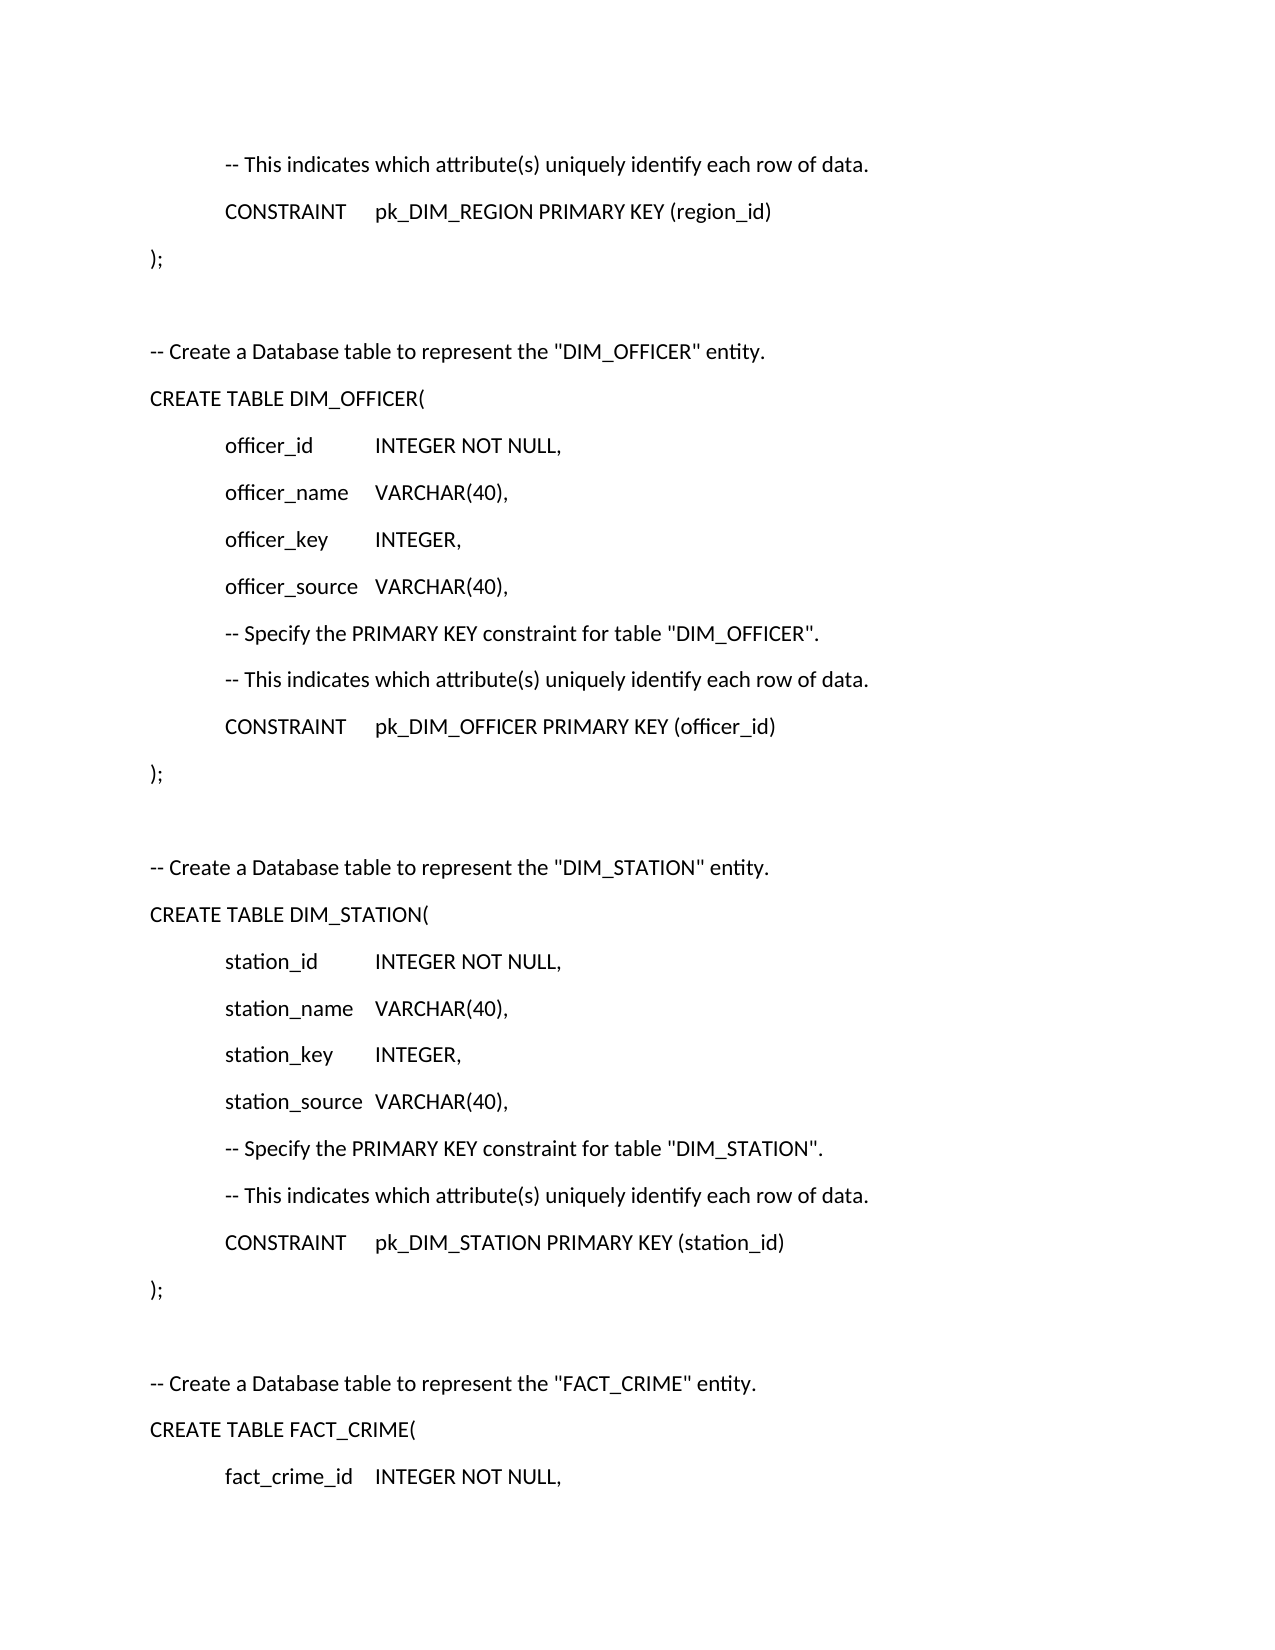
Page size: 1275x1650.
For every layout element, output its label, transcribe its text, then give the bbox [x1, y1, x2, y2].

text ); [150, 1275, 1125, 1303]
text station_key INTEGER, [150, 1041, 1125, 1069]
text CREATE TABLE DIM_STATION( [150, 900, 1125, 928]
text -- Specify the PRIMARY KEY constraint for table "DIM_STATION". [150, 1134, 1125, 1162]
text ); [150, 244, 1125, 272]
text ); [150, 759, 1125, 787]
text -- Specify the PRIMARY KEY constraint for table "DIM_OFFICER". [150, 619, 1125, 647]
text CONSTRAINT pk_DIM_OFFICER PRIMARY KEY (officer_id) [150, 712, 1125, 741]
text officer_source VARCHAR(40), [150, 572, 1125, 600]
text -- Create a Database table to represent the "DIM_STATION" entity. [150, 853, 1125, 881]
text -- This indicates which attribute(s) uniquely identify each row of data. [150, 666, 1125, 694]
text officer_key INTEGER, [150, 525, 1125, 553]
text CREATE TABLE DIM_OFFICER( [150, 384, 1125, 412]
text CONSTRAINT pk_DIM_STATION PRIMARY KEY (station_id) [150, 1228, 1125, 1256]
text fact_crime_id INTEGER NOT NULL, [150, 1462, 1125, 1491]
text station_id INTEGER NOT NULL, [150, 947, 1125, 975]
text CREATE TABLE FACT_CRIME( [150, 1416, 1125, 1444]
text -- This indicates which attribute(s) uniquely identify each row of data. [150, 1181, 1125, 1209]
text station_name VARCHAR(40), [150, 994, 1125, 1022]
text -- This indicates which attribute(s) uniquely identify each row of data. [150, 150, 1125, 178]
text CONSTRAINT pk_DIM_REGION PRIMARY KEY (region_id) [150, 197, 1125, 225]
text -- Create a Database table to represent the "DIM_OFFICER" entity. [150, 337, 1125, 366]
text officer_id INTEGER NOT NULL, [150, 431, 1125, 459]
text station_source VARCHAR(40), [150, 1087, 1125, 1116]
text officer_name VARCHAR(40), [150, 478, 1125, 506]
text -- Create a Database table to represent the "FACT_CRIME" entity. [150, 1369, 1125, 1397]
